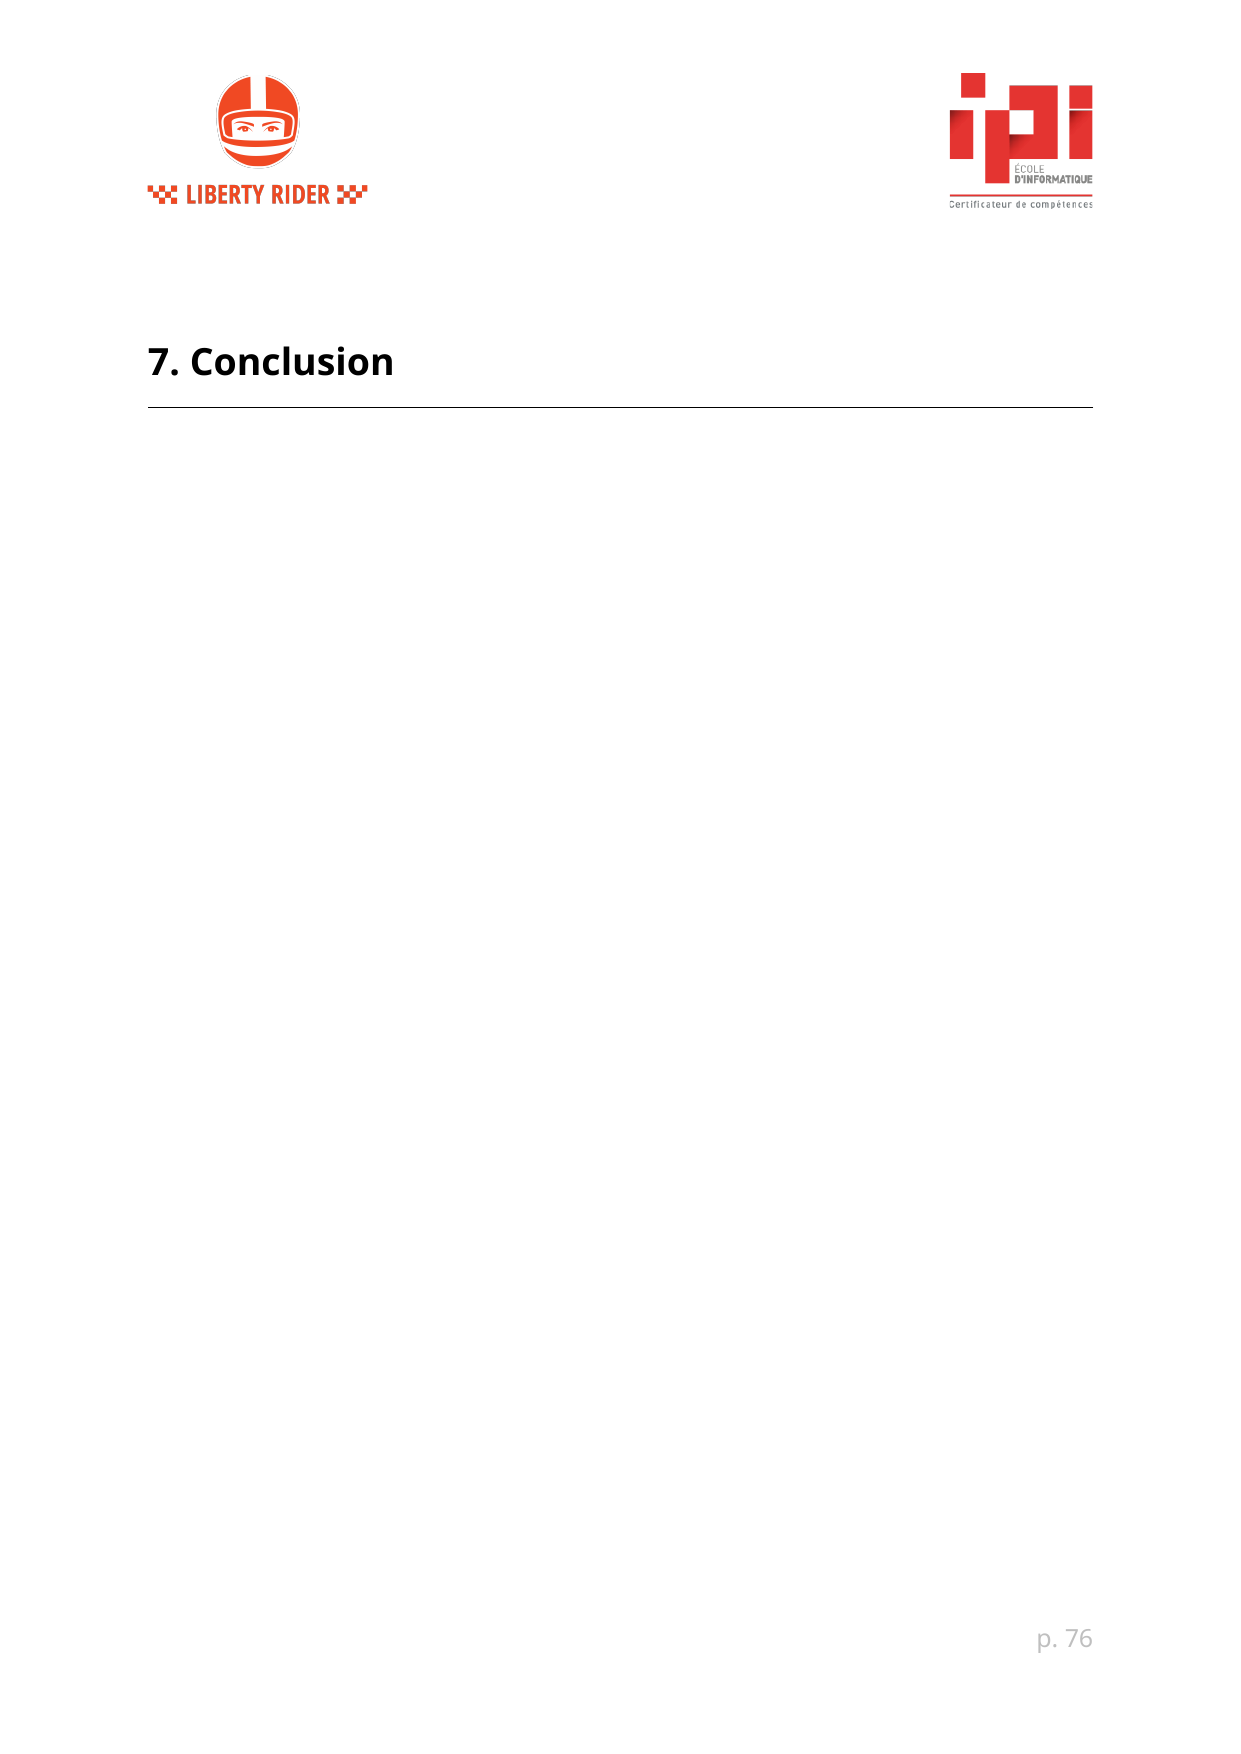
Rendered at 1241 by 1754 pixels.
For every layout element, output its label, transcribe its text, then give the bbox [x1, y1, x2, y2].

picture [949, 73, 1093, 209]
subtitle Conclusion [148, 335, 1093, 407]
picture [147, 75, 368, 209]
